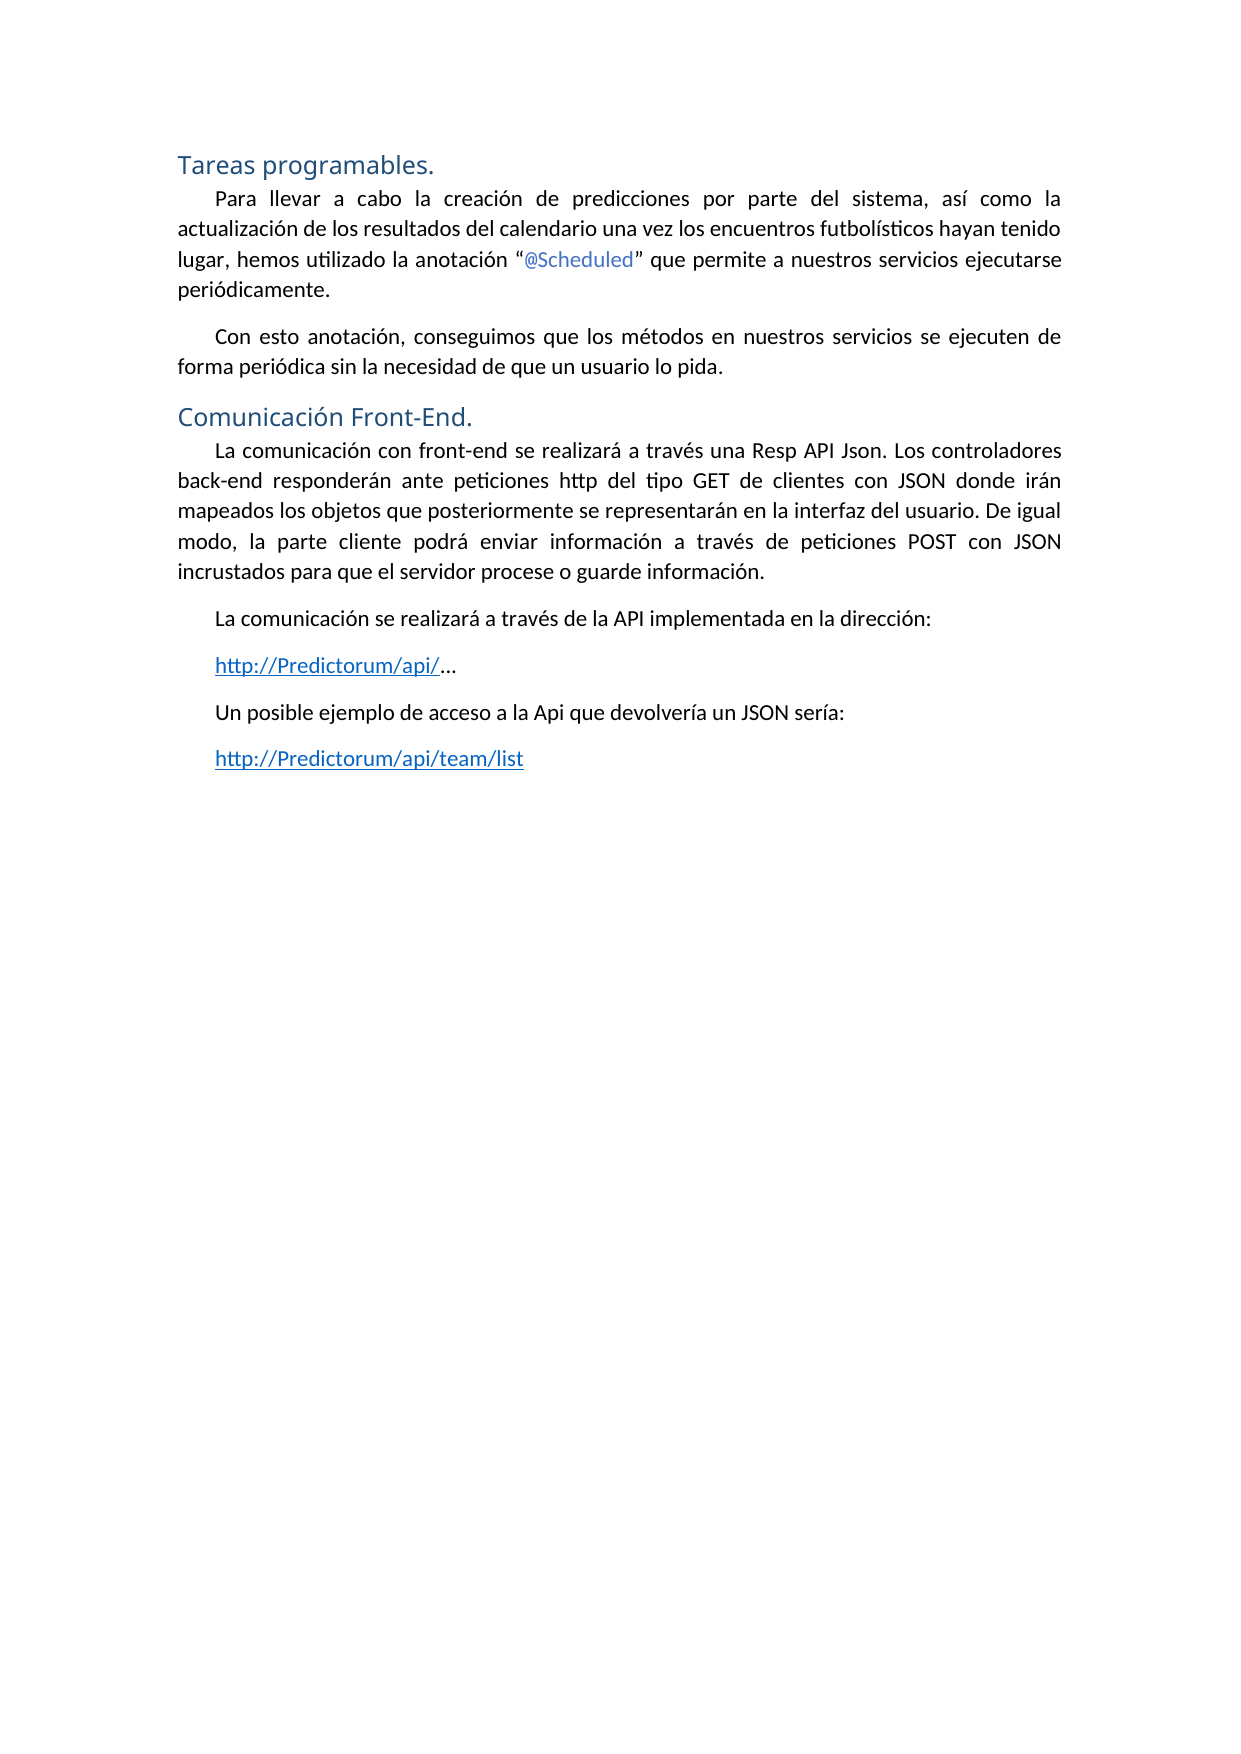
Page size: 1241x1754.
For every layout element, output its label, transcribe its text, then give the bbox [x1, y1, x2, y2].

subtitle Comunicación Front-End. [177, 399, 1063, 433]
text Para llevar a cabo la creación de predicciones por parte del sistema, así como la actualización de los resultados del calendario una vez los encuentros futbolísticos hayan tenido lugar, hemos utilizado la anotación “@Scheduled” que permite a nuestros servicios ejecutarse periódicamente. [177, 184, 1063, 303]
text Con esto anotación, conseguimos que los métodos en nuestros servicios se ejecuten de forma periódica sin la necesidad de que un usuario lo pida. [177, 322, 1063, 381]
text La comunicación con front-end se realizará a través una Resp API Json. Los controladores back-end responderán ante peticiones http del tipo GET de clientes con JSON donde irán mapeados los objetos que posteriormente se representarán en la interfaz del usuario. De igual modo, la parte cliente podrá enviar información a través de peticiones POST con JSON incrustados para que el servidor procese o guarde información. [177, 436, 1063, 585]
text La comunicación se realizará a través de la API implementada en la dirección: [177, 604, 1063, 632]
text Un posible ejemplo de acceso a la Api que devolvería un JSON sería: [177, 698, 1063, 726]
text http://Predictorum/api/... [177, 651, 1063, 679]
text http://Predictorum/api/team/list [177, 744, 1063, 772]
subtitle Tareas programables. [177, 148, 1063, 182]
